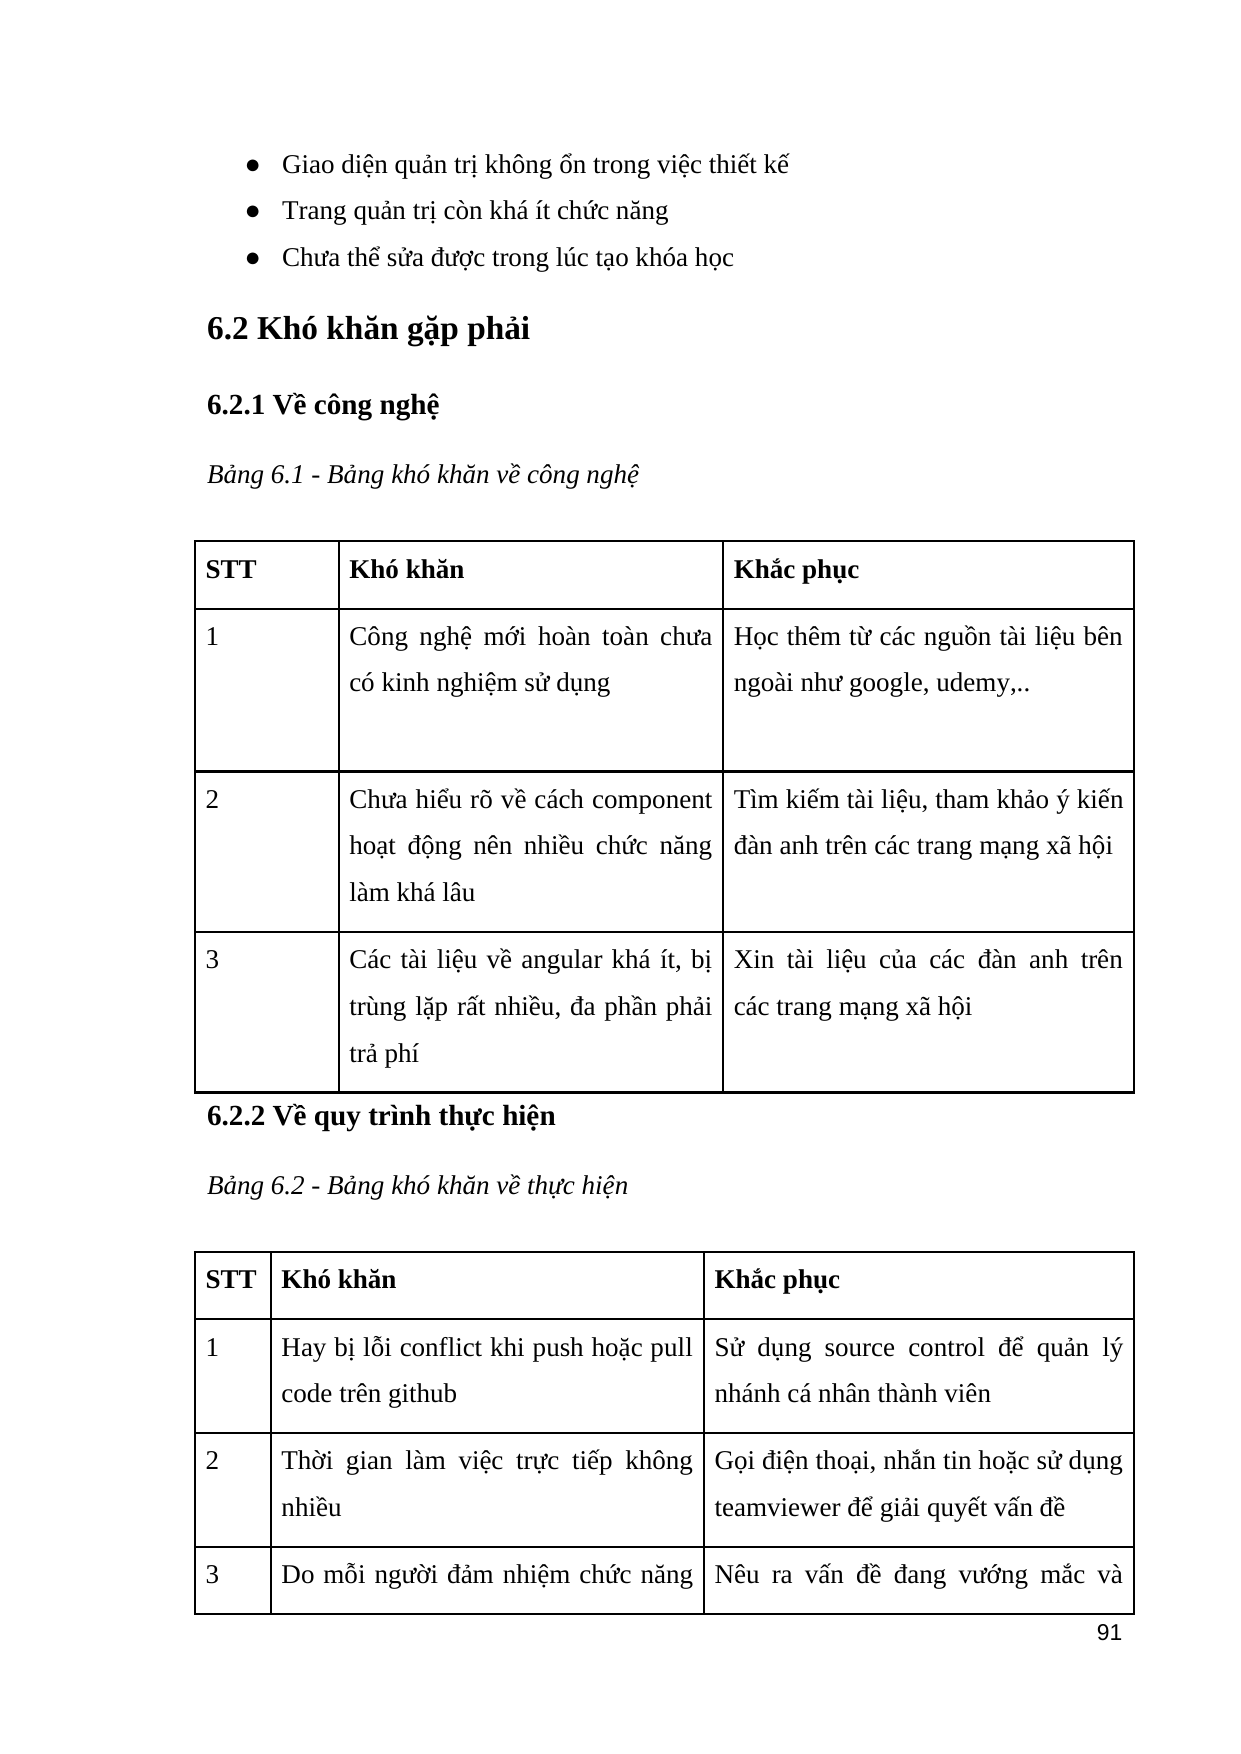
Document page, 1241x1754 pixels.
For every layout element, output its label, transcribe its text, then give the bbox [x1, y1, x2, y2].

table_cell Gọi điện thoại, nhắn tin hoặc sử dụng teamviewer để giải quyết vấn đề [705, 1434, 1133, 1546]
subtitle 6.2 Khó khăn gặp phải [207, 308, 1122, 347]
table_cell 1 [196, 610, 338, 770]
table_cell 2 [196, 773, 338, 931]
table_cell Các tài liệu về angular khá ít, bị trùng lặp rất nhiều, đa phần phải trả phí [340, 933, 722, 1091]
table_cell 3 [196, 1548, 270, 1613]
table_cell Sử dụng source control để quản lý nhánh cá nhân thành viên [705, 1320, 1133, 1432]
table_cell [705, 1548, 1133, 1613]
table_cell 2 [196, 1434, 270, 1546]
table_cell 3 [196, 933, 338, 1091]
table_header STT [196, 1253, 270, 1318]
table_header Khắc phục [724, 542, 1133, 607]
table_cell 1 [196, 1320, 270, 1432]
table_cell Chưa hiểu rõ về cách component hoạt động nên nhiều chức năng làm khá lâu [340, 773, 722, 931]
table_cell Xin tài liệu của các đàn anh trên các trang mạng xã hội [724, 933, 1133, 1091]
table_cell Công nghệ mới hoàn toàn chưa có kinh nghiệm sử dụng [340, 610, 722, 770]
subtitle 6.2.2 Về quy trình thực hiện [207, 1098, 1122, 1131]
table_cell Học thêm từ các nguồn tài liệu bên ngoài như google, udemy,.. [724, 610, 1133, 770]
text Bảng 6.1 - Bảng khó khăn về công nghệ [207, 458, 1122, 489]
table_cell Hay bị lỗi conflict khi push hoặc pull code trên github [272, 1320, 703, 1432]
table_header Khó khăn [272, 1253, 703, 1318]
list Trang quản trị còn khá ít chức năng [244, 194, 1122, 226]
table_cell Thời gian làm việc trực tiếp không nhiều [272, 1434, 703, 1546]
table_cell Tìm kiếm tài liệu, tham khảo ý kiến đàn anh trên các trang mạng xã hội [724, 773, 1133, 931]
table_header Khắc phục [705, 1253, 1133, 1318]
table_header STT [196, 542, 338, 607]
list Giao diện quản trị không ổn trong việc thiết kế [244, 148, 1122, 179]
text Bảng 6.2 - Bảng khó khăn về thực hiện [207, 1169, 1122, 1200]
table_header Khó khăn [340, 542, 722, 607]
subtitle 6.2.1 Về công nghệ [207, 387, 1122, 420]
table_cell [272, 1548, 703, 1613]
list Chưa thể sửa được trong lúc tạo khóa học [244, 241, 1122, 272]
